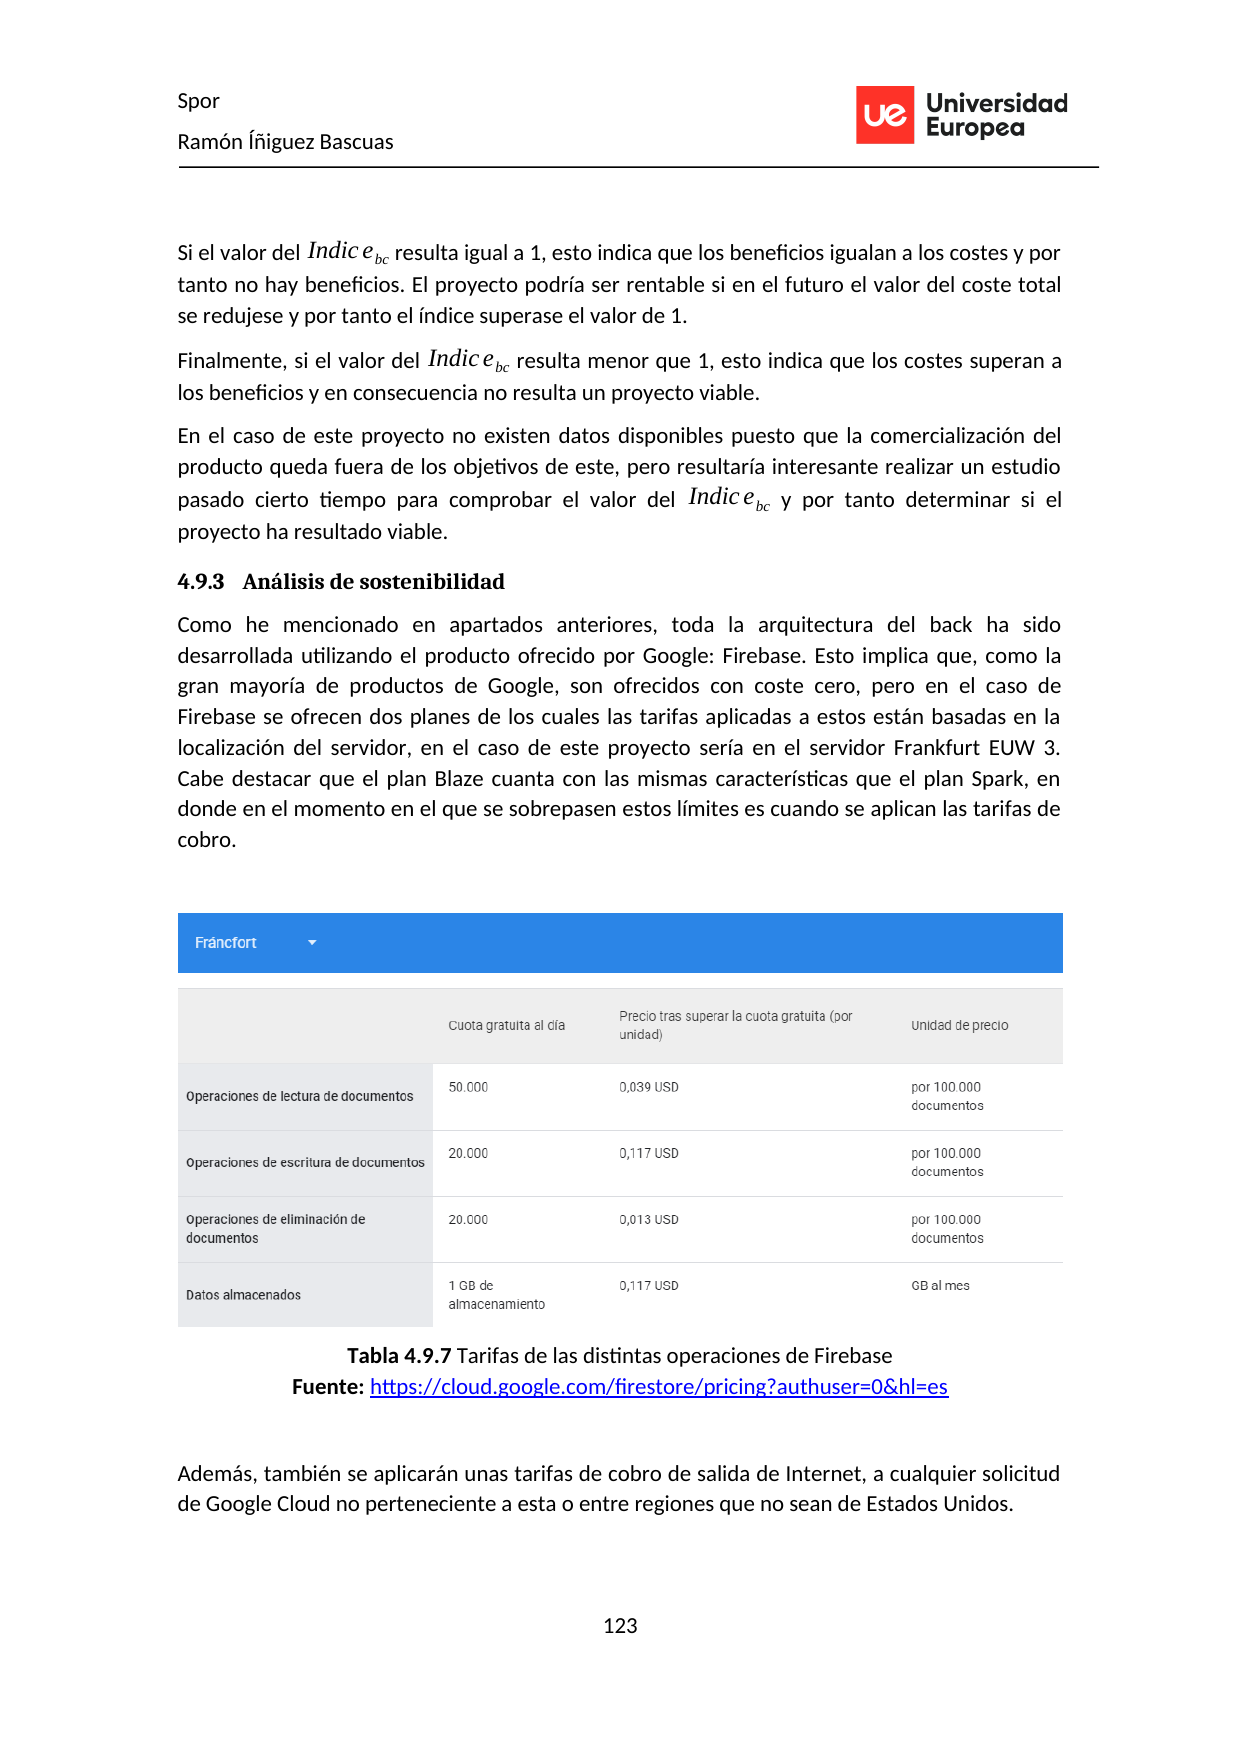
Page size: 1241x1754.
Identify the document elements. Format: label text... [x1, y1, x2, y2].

text Además, también se aplicarán unas tarifas de cobro de salida de Internet, a cualquier solicitud de Google Cloud no perteneciente a esta o entre regiones que no sean de Estados Unidos. [177, 1459, 1063, 1517]
text Si el valor del resulta igual a 1, esto indica que los beneficios igualan a los costes y por tanto no hay beneficios. El proyecto podría ser rentable si en el futuro el valor del coste total se redujese y por tanto el índice superase el valor de 1. [177, 236, 1063, 329]
text Como he mencionado en apartados anteriores, toda la arquitectura del back ha sido desarrollada utilizando el producto ofrecido por Google: Firebase. Esto implica que, como la gran mayoría de productos de Google, son ofrecidos con coste cero, pero en el caso de Firebase se ofrecen dos planes de los cuales las tarifas aplicadas a estos están basadas en la localización del servidor, en el caso de este proyecto sería en el servidor Frankfurt EUW 3. Cabe destacar que el plan Blaze cuanta con las mismas características que el plan Spark, en donde en el momento en el que se sobrepasen estos límites es cuando se aplican las tarifas de cobro. [177, 610, 1063, 853]
text En el caso de este proyecto no existen datos disponibles puesto que la comercialización del producto queda fuera de los objetivos de este, pero resultaría interesante realizar un estudio pasado cierto tiempo para comprobar el valor del y por tanto determinar si el proyecto ha resultado viable. [177, 422, 1063, 545]
picture [856, 86, 1068, 144]
picture [177, 911, 1063, 1327]
subtitle Análisis de sostenibilidad [177, 569, 1063, 595]
text Finalmente, si el valor del resulta menor que 1, esto indica que los costes superan a los beneficios y en consecuencia no resulta un proyecto viable. [177, 344, 1063, 406]
